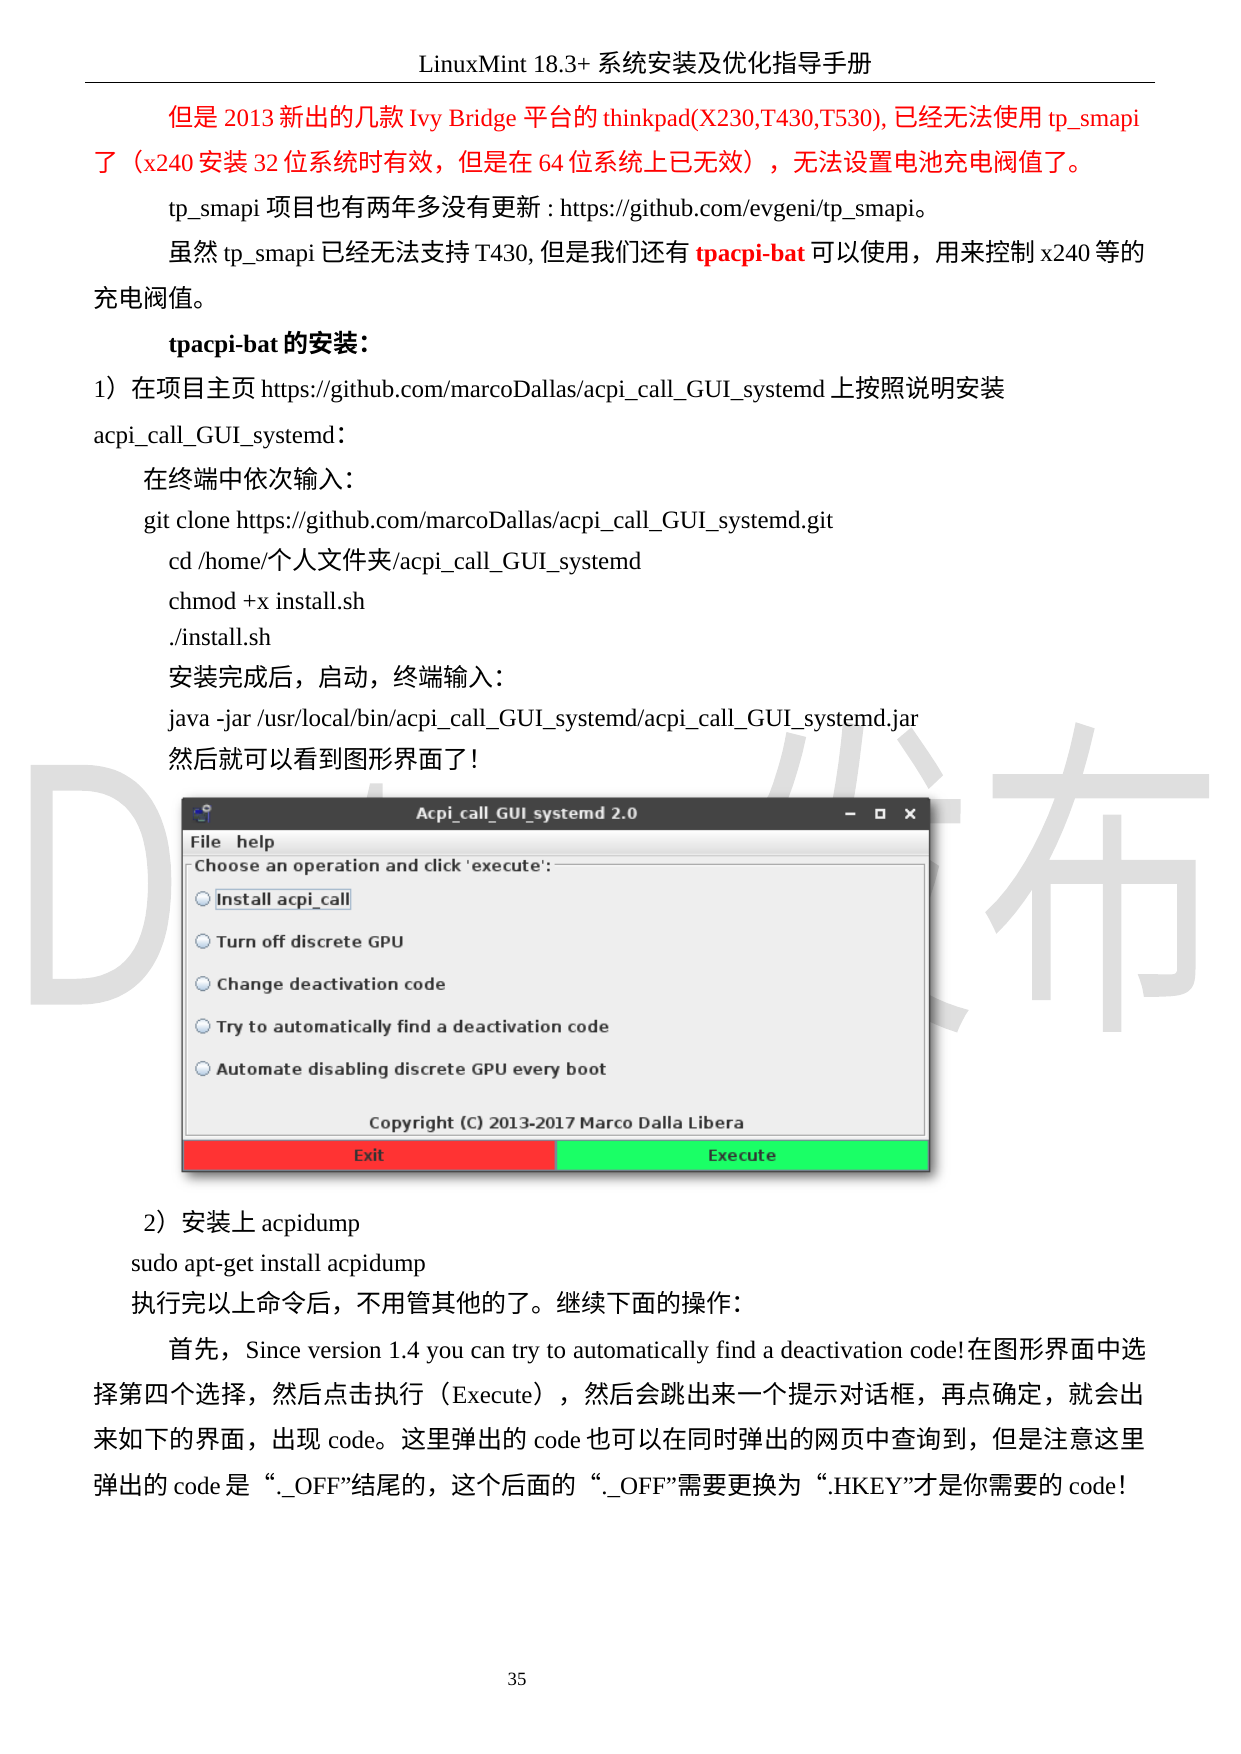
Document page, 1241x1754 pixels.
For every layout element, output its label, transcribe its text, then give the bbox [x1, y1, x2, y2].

text 首先，Since version 1.4 you can try to automatically find a deactivation code!在图形界面中选择第四个选择，然后点击执行（Execute），然后会跳出来一个提示对话框，再点确定，就会出来如下的界面，出现code。这里弹出的code也可以在同时弹出的网页中查询到，但是注意这里弹出的code是“._OFF”结尾的，这个后面的“._OFF”需要更换为“.HKEY”才是你需要的code！ [93, 1329, 1147, 1501]
list git clone https://github.com/marcoDallas/acpi_call_GUI_systemd.git [93, 505, 1147, 533]
text cd /home/个人文件夹/acpi_call_GUI_systemd [93, 541, 1147, 577]
text 然后就可以看到图形界面了！ [93, 739, 1147, 775]
text 安装完成后，启动，终端输入： [93, 658, 1147, 694]
list 在项目主页https://github.com/marcoDallas/acpi_call_GUI_systemd上按照说明安装acpi_call_GUI_systemd： [93, 369, 1147, 450]
text java -jar /usr/local/bin/acpi_call_GUI_systemd/acpi_call_GUI_systemd.jar [93, 703, 1147, 732]
text 但是 2013新出的几款Ivy Bridge 平台的thinkpad(X230,T430,T530), 已经无法使用tp_smapi了（x240安装32位系统时有效，但是在64位系统上已无效），无法设置电池充电阀值了。 [93, 97, 1147, 178]
list 在终端中依次输入： [93, 459, 1147, 496]
text 虽然tp_smapi已经无法支持T430, 但是我们还有tpacpi-bat可以使用，用来控制x240等的充电阀值。 [93, 233, 1147, 314]
picture [168, 784, 954, 1196]
text tp_smapi 项目也有两年多没有更新 : https://github.com/evgeni/tp_smapi。 [93, 188, 1147, 224]
list 执行完以上命令后，不用管其他的了。继续下面的操作： [93, 1284, 1147, 1320]
text ./install.sh [93, 622, 1147, 651]
list 安装上 acpidump [93, 1203, 1147, 1239]
text chmod +x install.sh [93, 586, 1147, 615]
list sudo apt-get install acpidump [93, 1248, 1147, 1277]
text tpacpi-bat的安装： [93, 323, 1147, 360]
